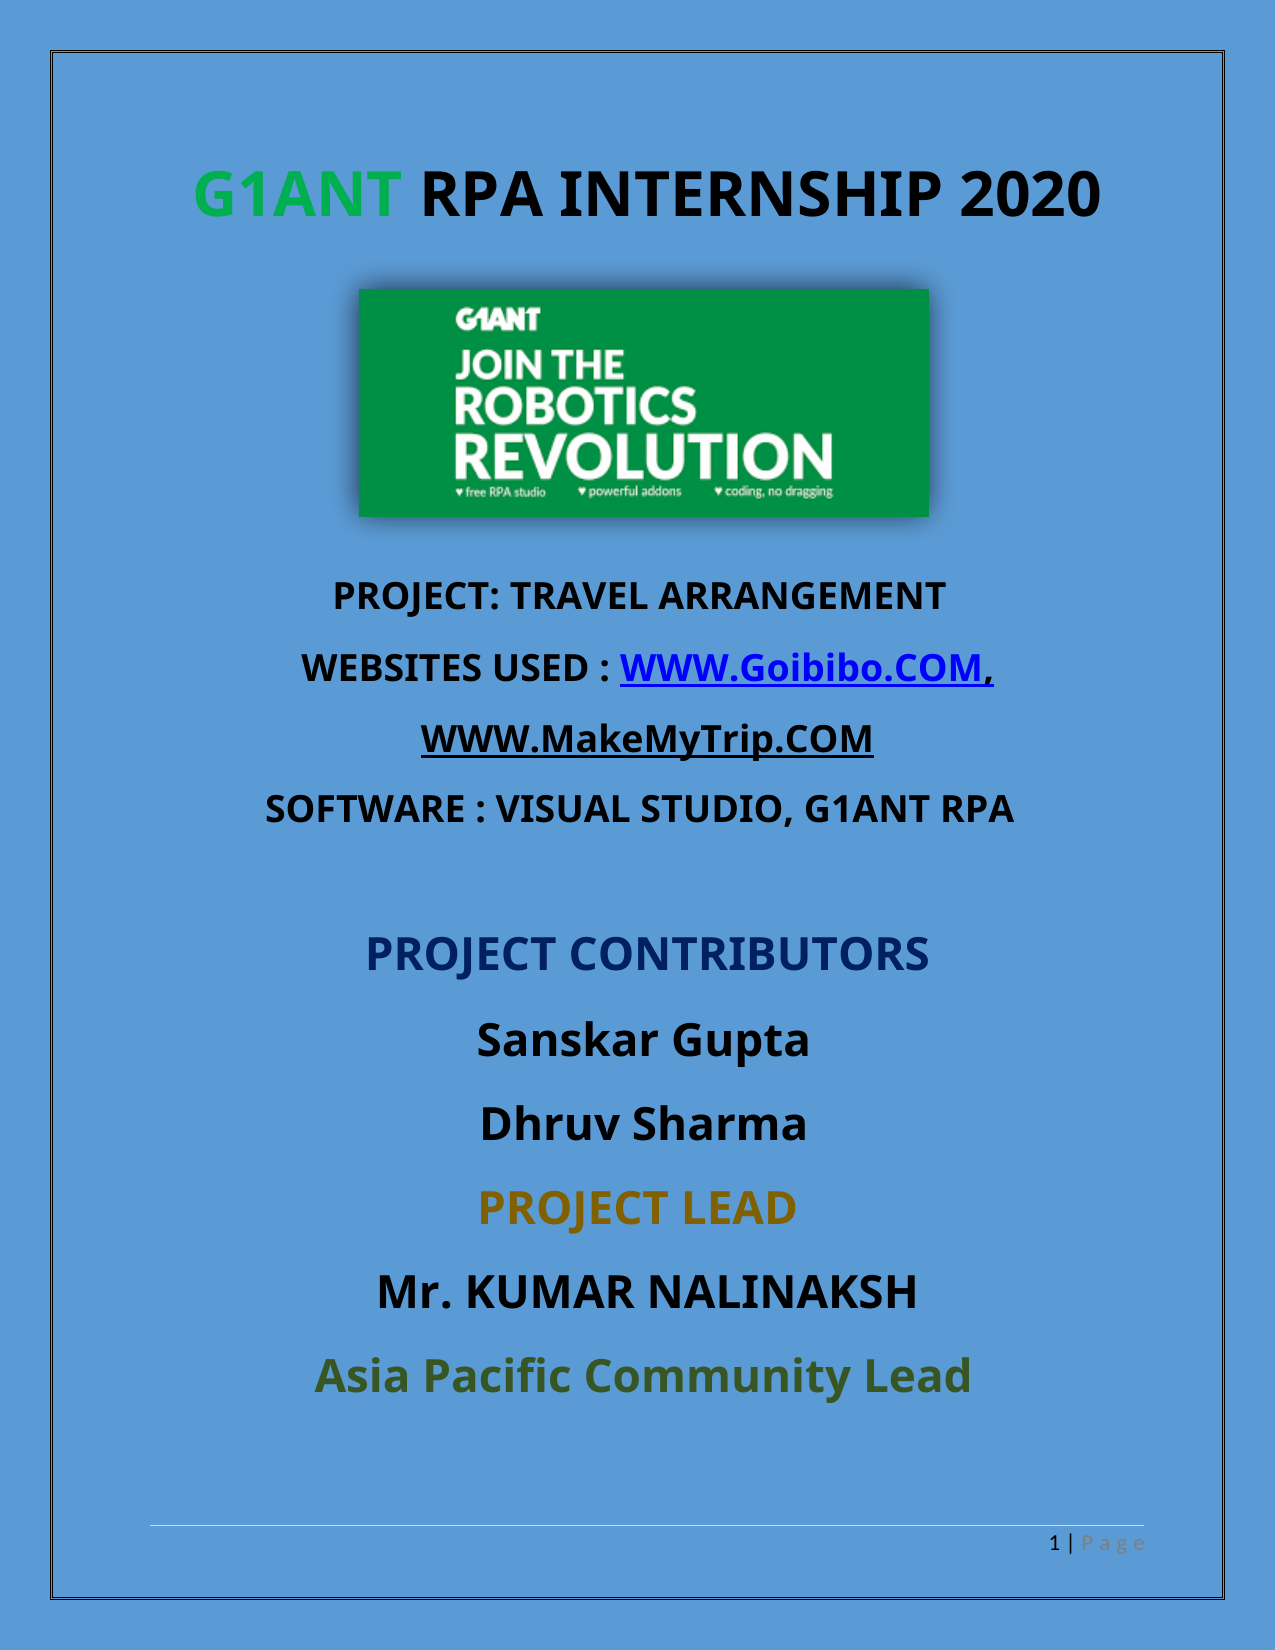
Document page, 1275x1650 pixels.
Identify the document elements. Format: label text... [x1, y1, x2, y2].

text G1ANT RPA INTERNSHIP 2020 [150, 150, 1144, 235]
text Dhruv Sharma [150, 1091, 1137, 1153]
text PROJECT CONTRIBUTORS [150, 921, 1144, 984]
text Asia Pacific Community Lead [150, 1343, 1066, 1406]
text PROJECT: TRAVEL ARRANGEMENT [150, 569, 1022, 620]
text Mr. KUMAR NALINAKSH [150, 1259, 1144, 1321]
text PROJECT LEAD [150, 1175, 1124, 1237]
text SOFTWARE : VISUAL STUDIO, G1ANT RPA [150, 783, 1022, 834]
picture [359, 289, 929, 517]
text Sanskar Gupta [150, 1007, 1137, 1069]
text WEBSITES USED : WWW.Goibibo.COM, WWW.MakeMyTrip.COM [150, 641, 1144, 763]
